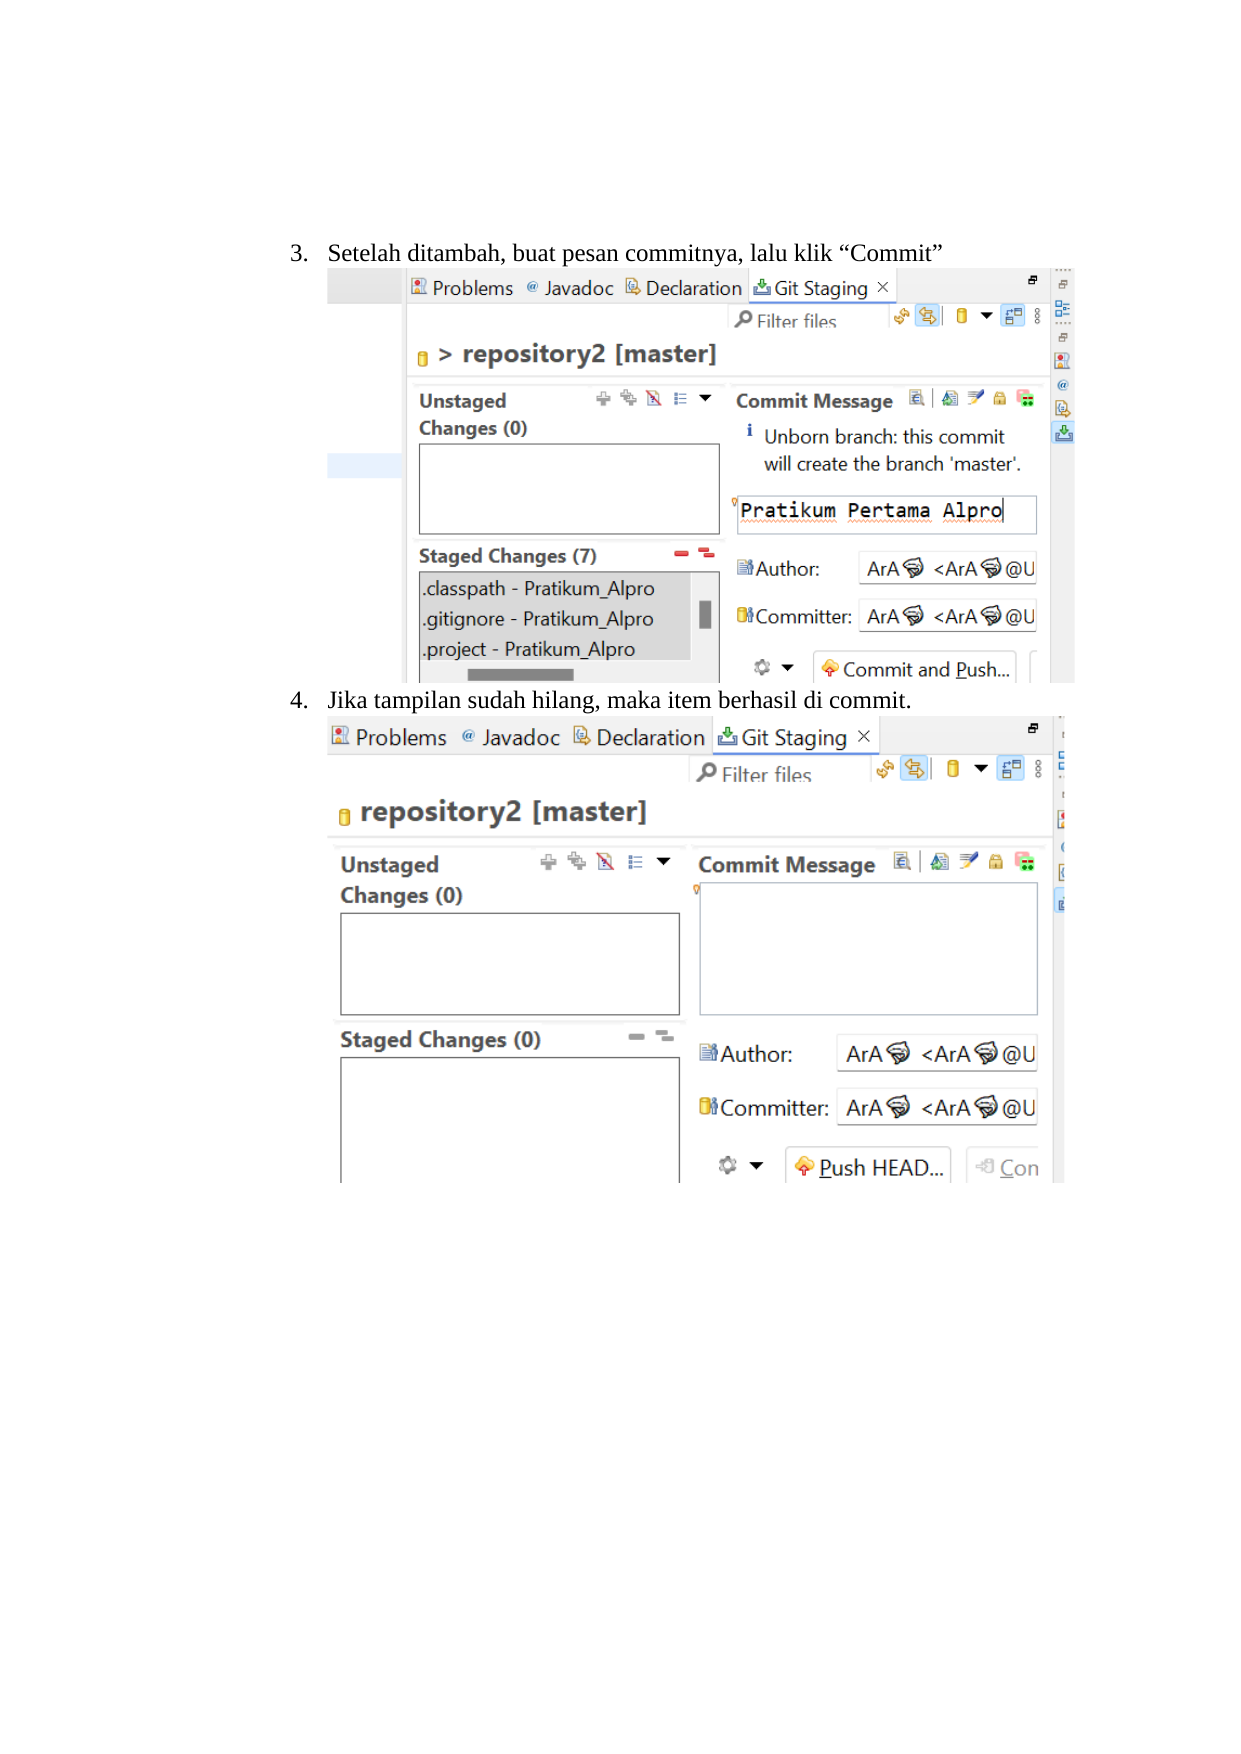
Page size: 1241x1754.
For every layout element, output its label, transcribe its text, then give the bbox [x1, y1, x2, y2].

list Jika tampilan sudah hilang, maka item berhasil di commit. [290, 685, 1048, 714]
list Setelah ditambah, buat pesan commitnya, lalu klik “Commit” [290, 238, 1048, 267]
picture [327, 716, 1065, 1183]
picture [327, 268, 1075, 683]
